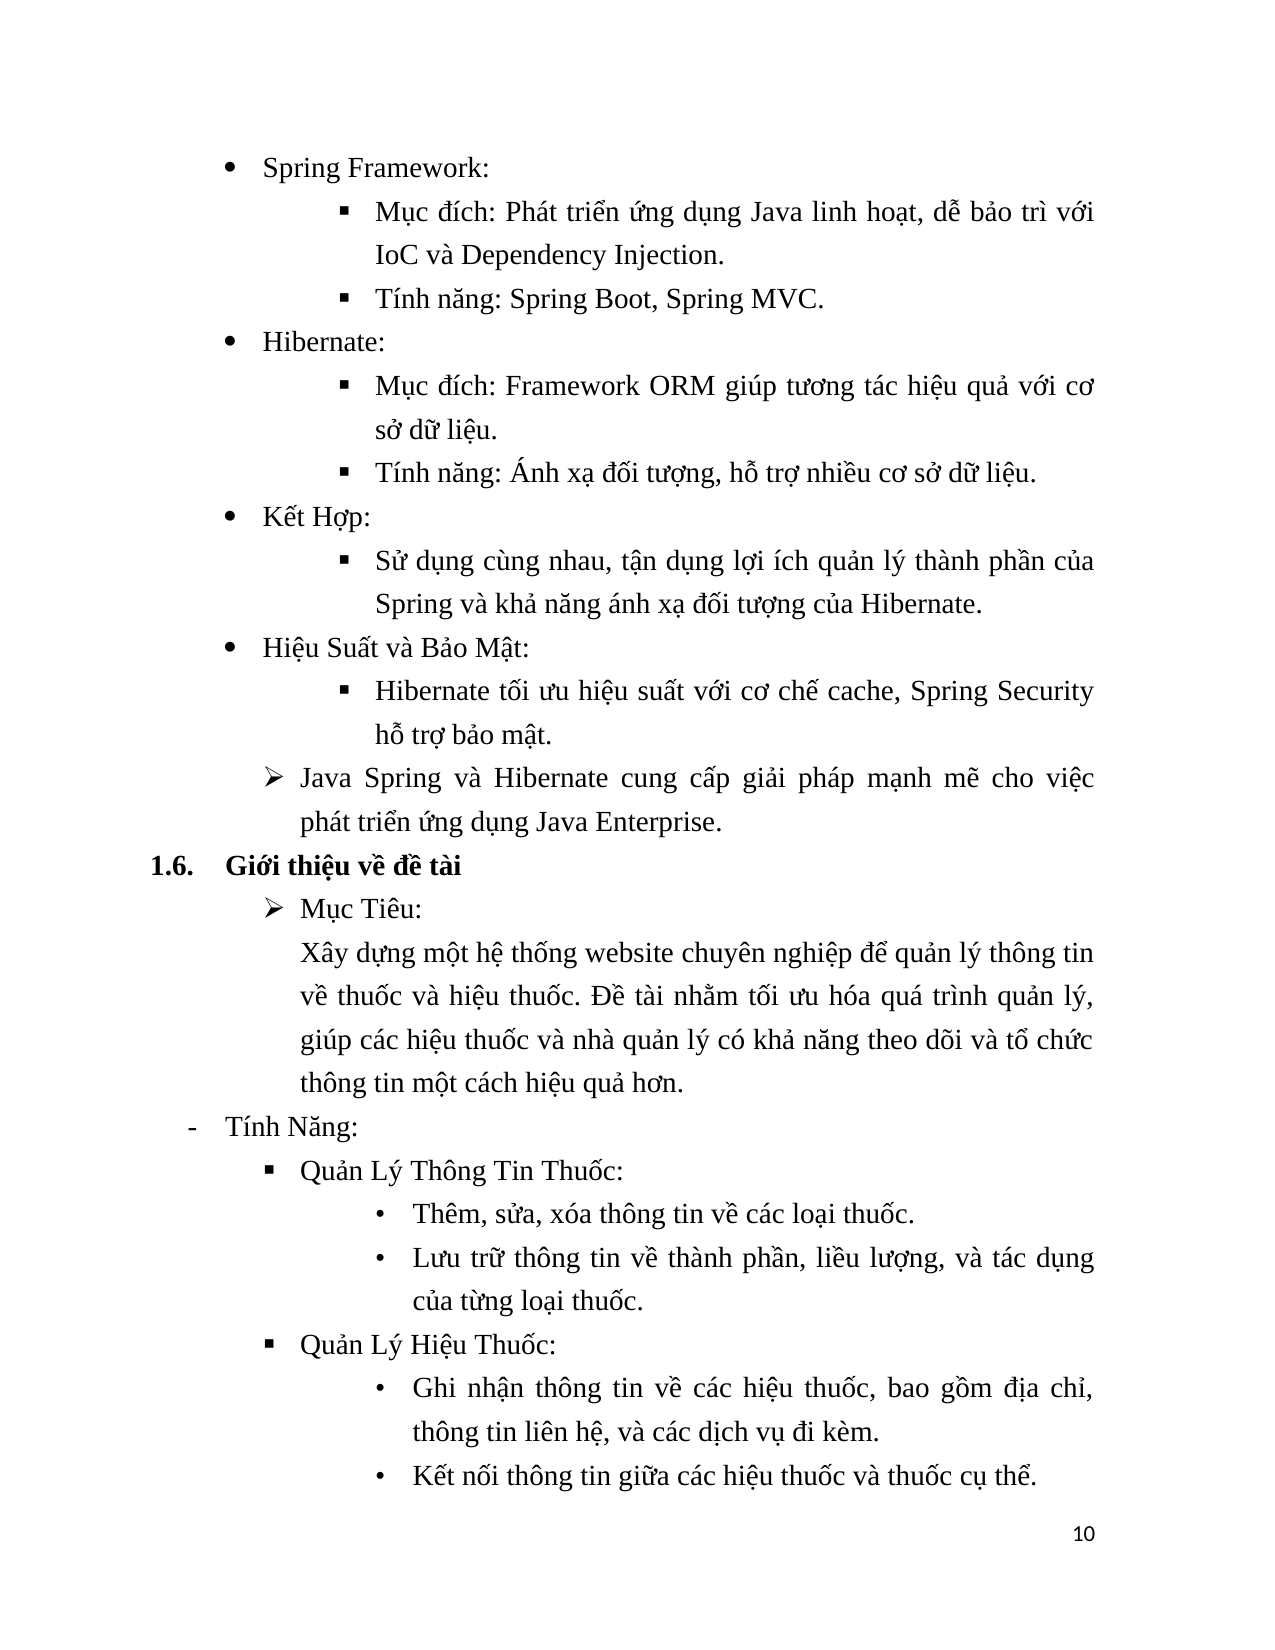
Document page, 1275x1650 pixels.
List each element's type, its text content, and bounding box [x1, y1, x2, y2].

list Quản Lý Hiệu Thuốc: [262, 1327, 1095, 1361]
list Ghi nhận thông tin về các hiệu thuốc, bao gồm địa chỉ, thông tin liên hệ, và các dịch vụ đi kèm. [375, 1371, 1095, 1448]
list Mục đích: Framework ORM giúp tương tác hiệu quả với cơ sở dữ liệu. [337, 368, 1095, 445]
list Hibernate tối ưu hiệu suất với cơ chế cache, Spring Security hỗ trợ bảo mật. [337, 673, 1095, 751]
list Hibernate: [225, 324, 1095, 358]
list Mục Tiêu: [262, 891, 1095, 925]
list Kết nối thông tin giữa các hiệu thuốc và thuốc cụ thể. [375, 1458, 1095, 1491]
list Xây dựng một hệ thống website chuyên nghiệp để quản lý thông tin về thuốc và hiệu thuốc. Đề tài nhằm tối ưu hóa quá trình quản lý, giúp các hiệu thuốc và nhà quản lý có khả năng theo dõi và tổ chức thông tin một cách hiệu quả hơn. [300, 935, 1095, 1099]
list Tính năng: Ánh xạ đối tượng, hỗ trợ nhiều cơ sở dữ liệu. [337, 455, 1095, 489]
list Hiệu Suất và Bảo Mật: [225, 630, 1095, 663]
list Quản Lý Thông Tin Thuốc: [262, 1153, 1095, 1186]
list Giới thiệu về đề tài [150, 848, 1095, 881]
list Mục đích: Phát triển ứng dụng Java linh hoạt, dễ bảo trì với IoC và Dependency Injection. [337, 194, 1095, 271]
list Lưu trữ thông tin về thành phần, liều lượng, và tác dụng của từng loại thuốc. [375, 1240, 1095, 1317]
list Tính năng: Spring Boot, Spring MVC. [337, 281, 1095, 314]
list Spring Framework: [225, 150, 1095, 184]
list Sử dụng cùng nhau, tận dụng lợi ích quản lý thành phần của Spring và khả năng ánh xạ đối tượng của Hibernate. [337, 543, 1095, 620]
list Thêm, sửa, xóa thông tin về các loại thuốc. [375, 1196, 1095, 1230]
list Tính Năng: [187, 1109, 1095, 1143]
list Kết Hợp: [225, 499, 1095, 533]
list Java Spring và Hibernate cung cấp giải pháp mạnh mẽ cho việc phát triển ứng dụng Java Enterprise. [262, 761, 1095, 838]
